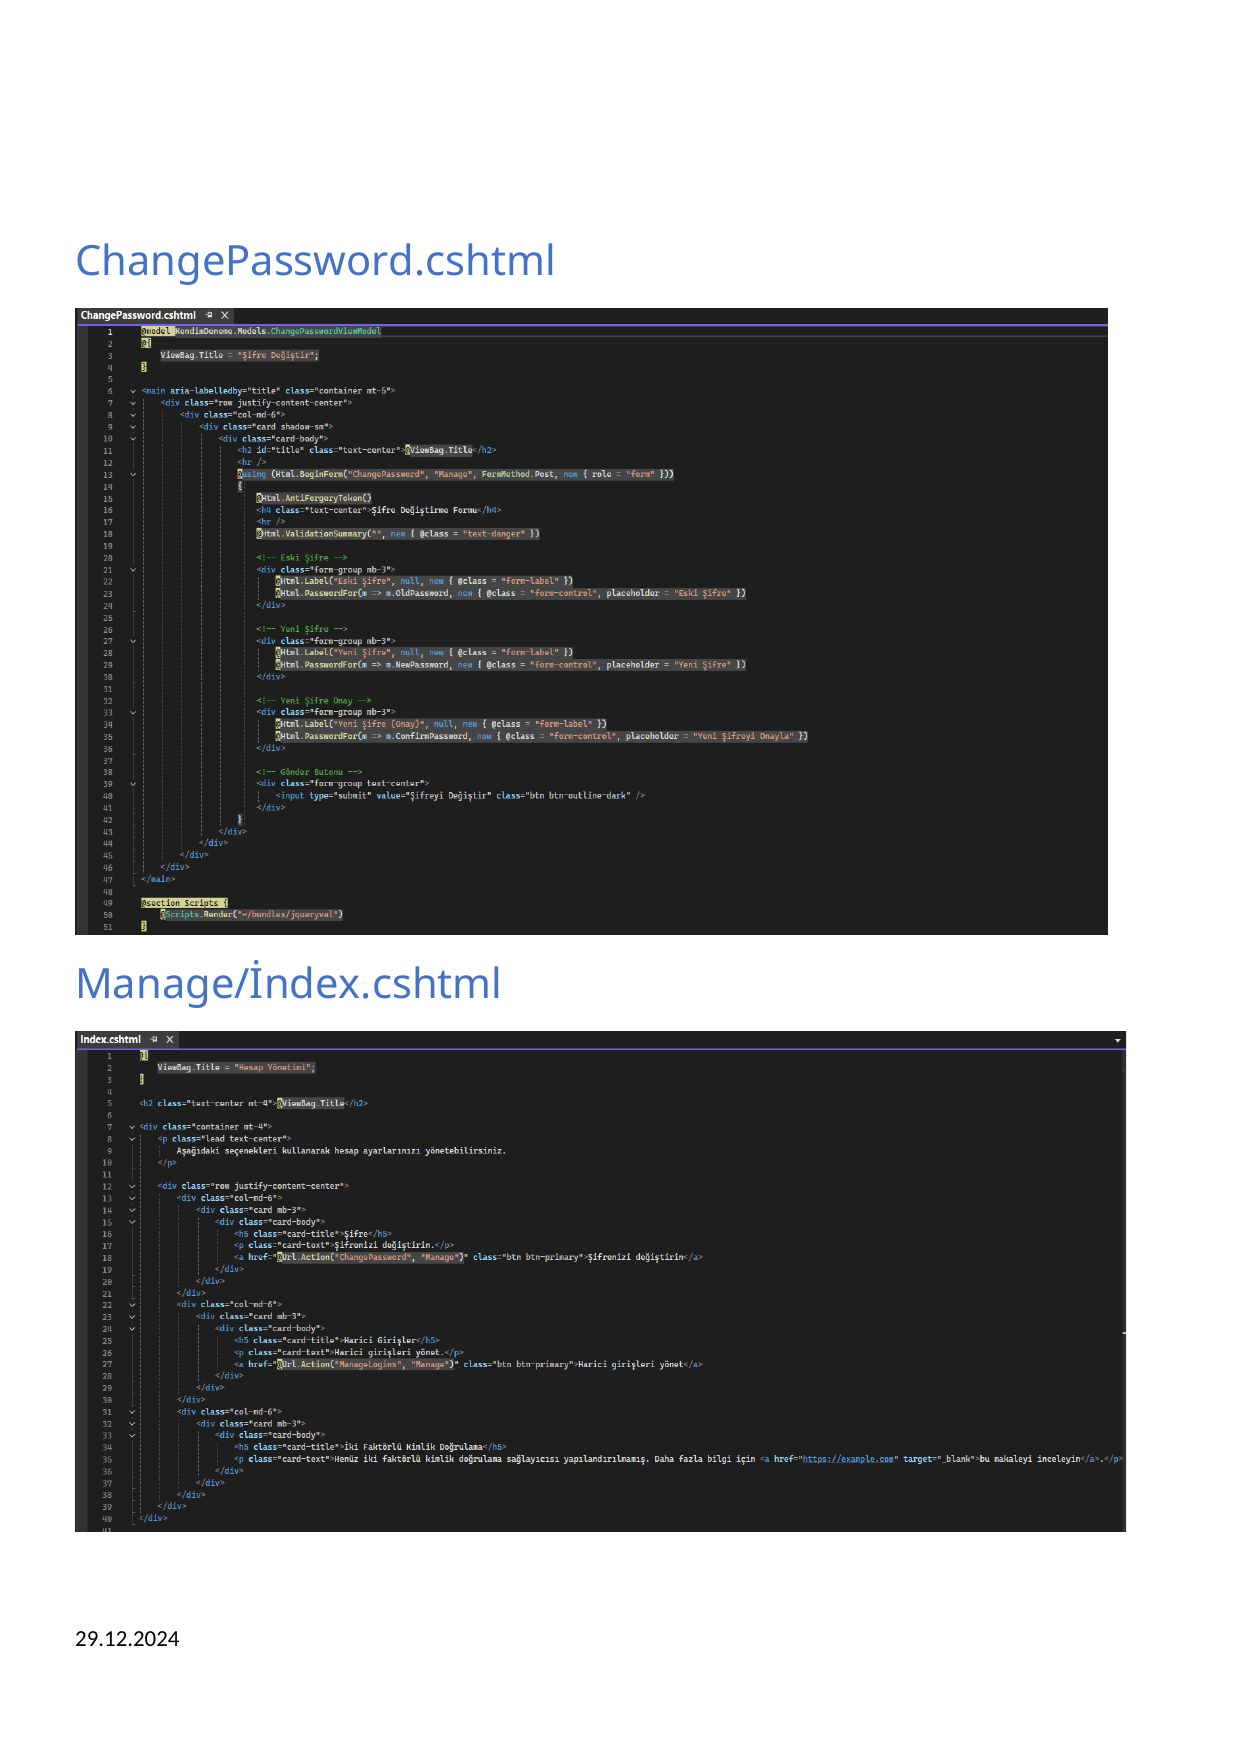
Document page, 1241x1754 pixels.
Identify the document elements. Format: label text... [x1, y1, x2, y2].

picture [75, 308, 1108, 935]
text Manage/İndex.cshtml [75, 953, 1165, 1010]
picture [75, 1031, 1127, 1532]
text ChangePassword.cshtml [75, 231, 1165, 288]
